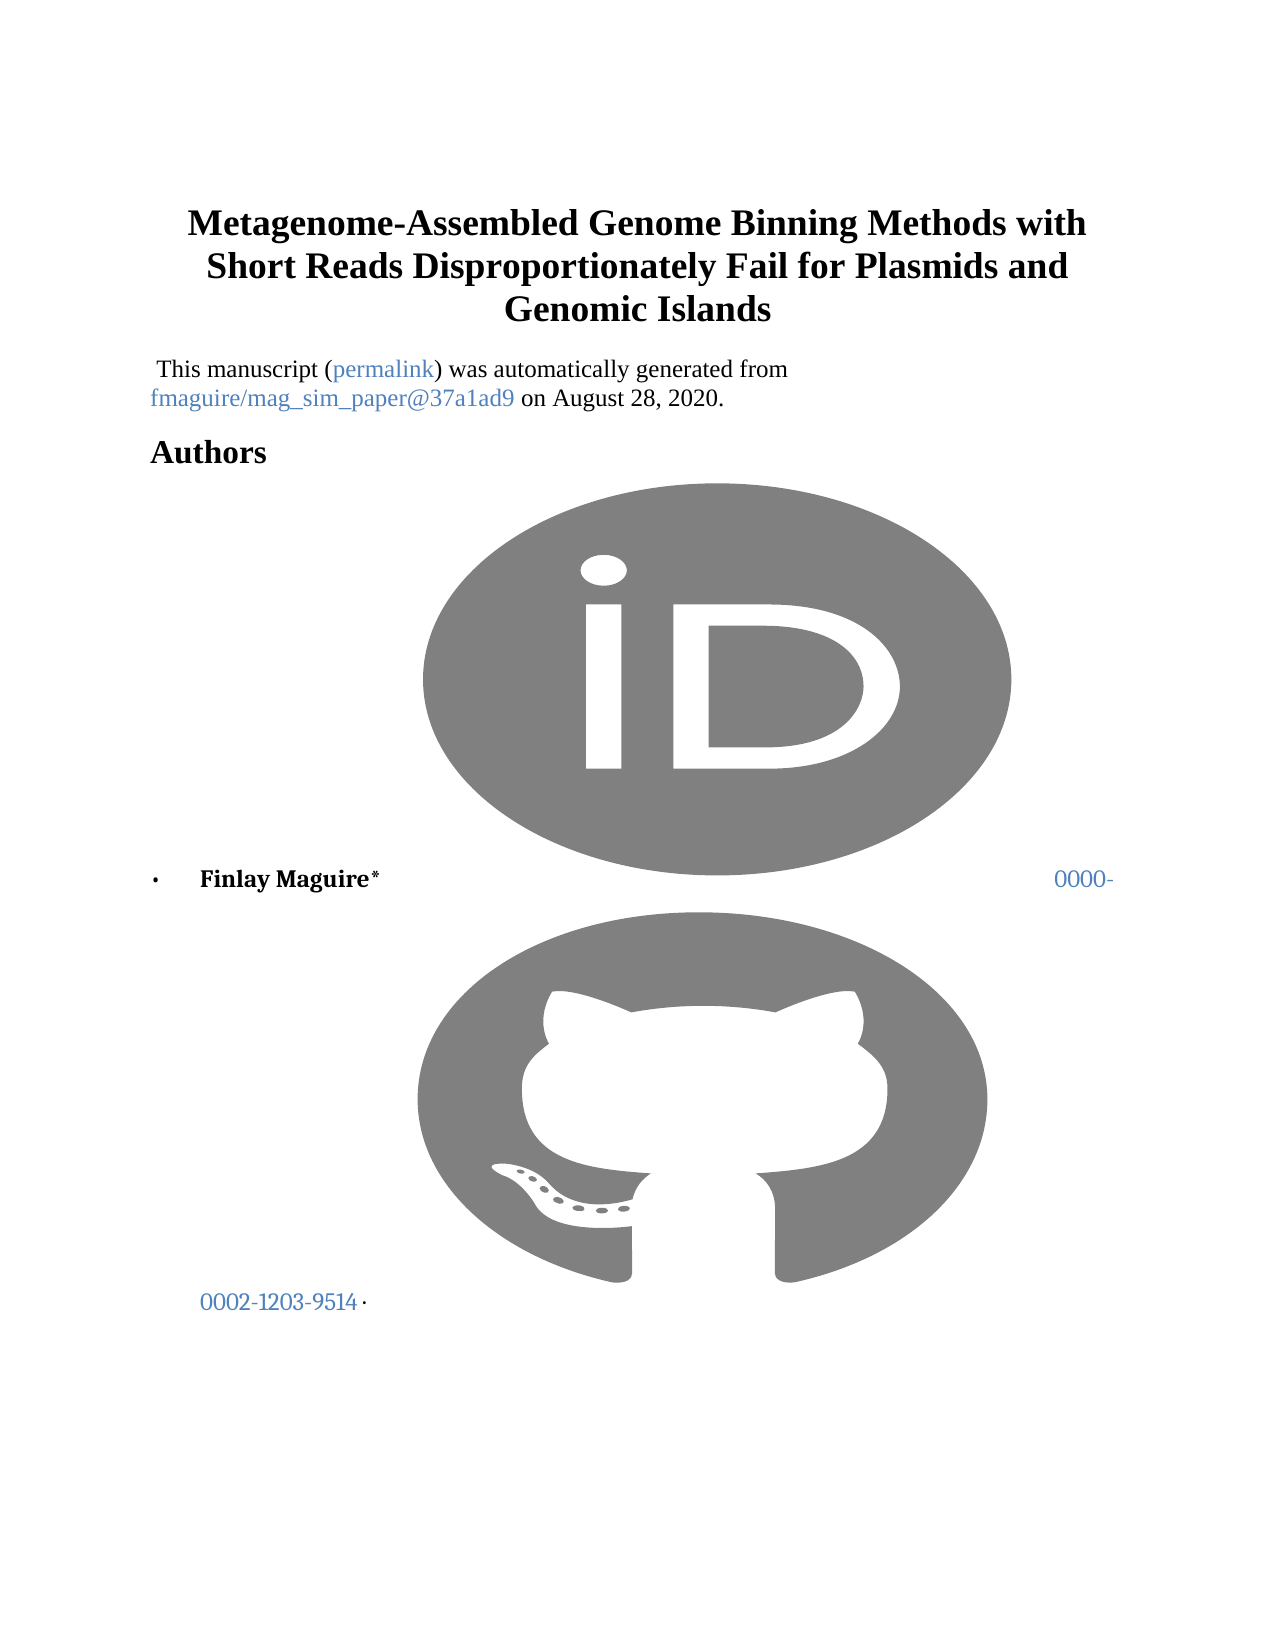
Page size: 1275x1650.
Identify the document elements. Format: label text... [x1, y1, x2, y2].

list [150, 471, 1125, 1317]
text This manuscript (permalink) was automatically generated from fmaguire/mag_sim_paper@37a1ad9 on August 28, 2020. [150, 354, 1125, 412]
title Metagenome-Assembled Genome Binning Methods with Short Reads Disproportionately Fail for Plasmids and Genomic Islands [150, 200, 1125, 329]
subtitle Authors [150, 433, 1125, 471]
